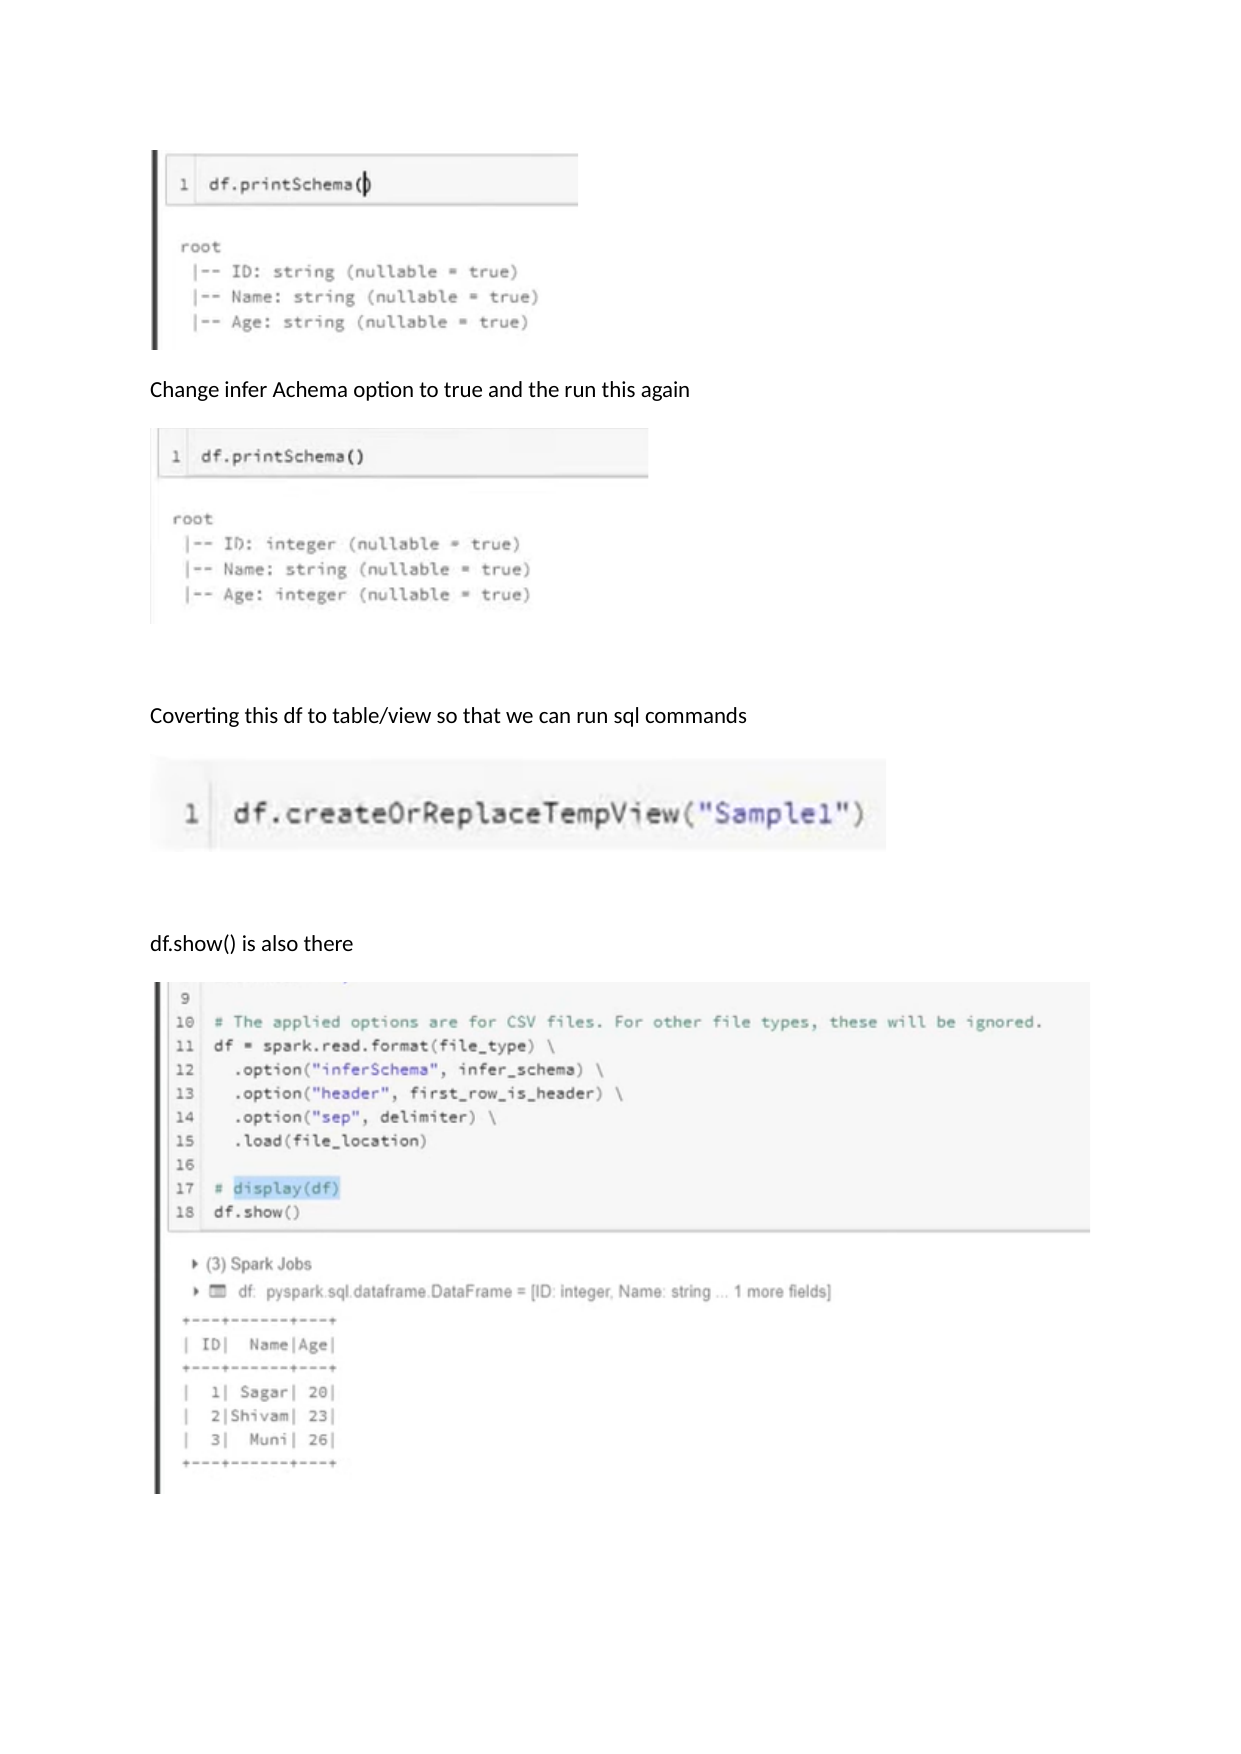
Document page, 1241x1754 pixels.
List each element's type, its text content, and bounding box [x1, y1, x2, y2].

picture [150, 754, 887, 852]
picture [150, 428, 649, 624]
picture [150, 982, 1091, 1494]
text Change infer Achema option to true and the run this again [150, 375, 1090, 403]
picture [150, 150, 579, 350]
text df.show() is also there [150, 929, 1090, 957]
text Coverting this df to table/view so that we can run sql commands [150, 701, 1090, 729]
